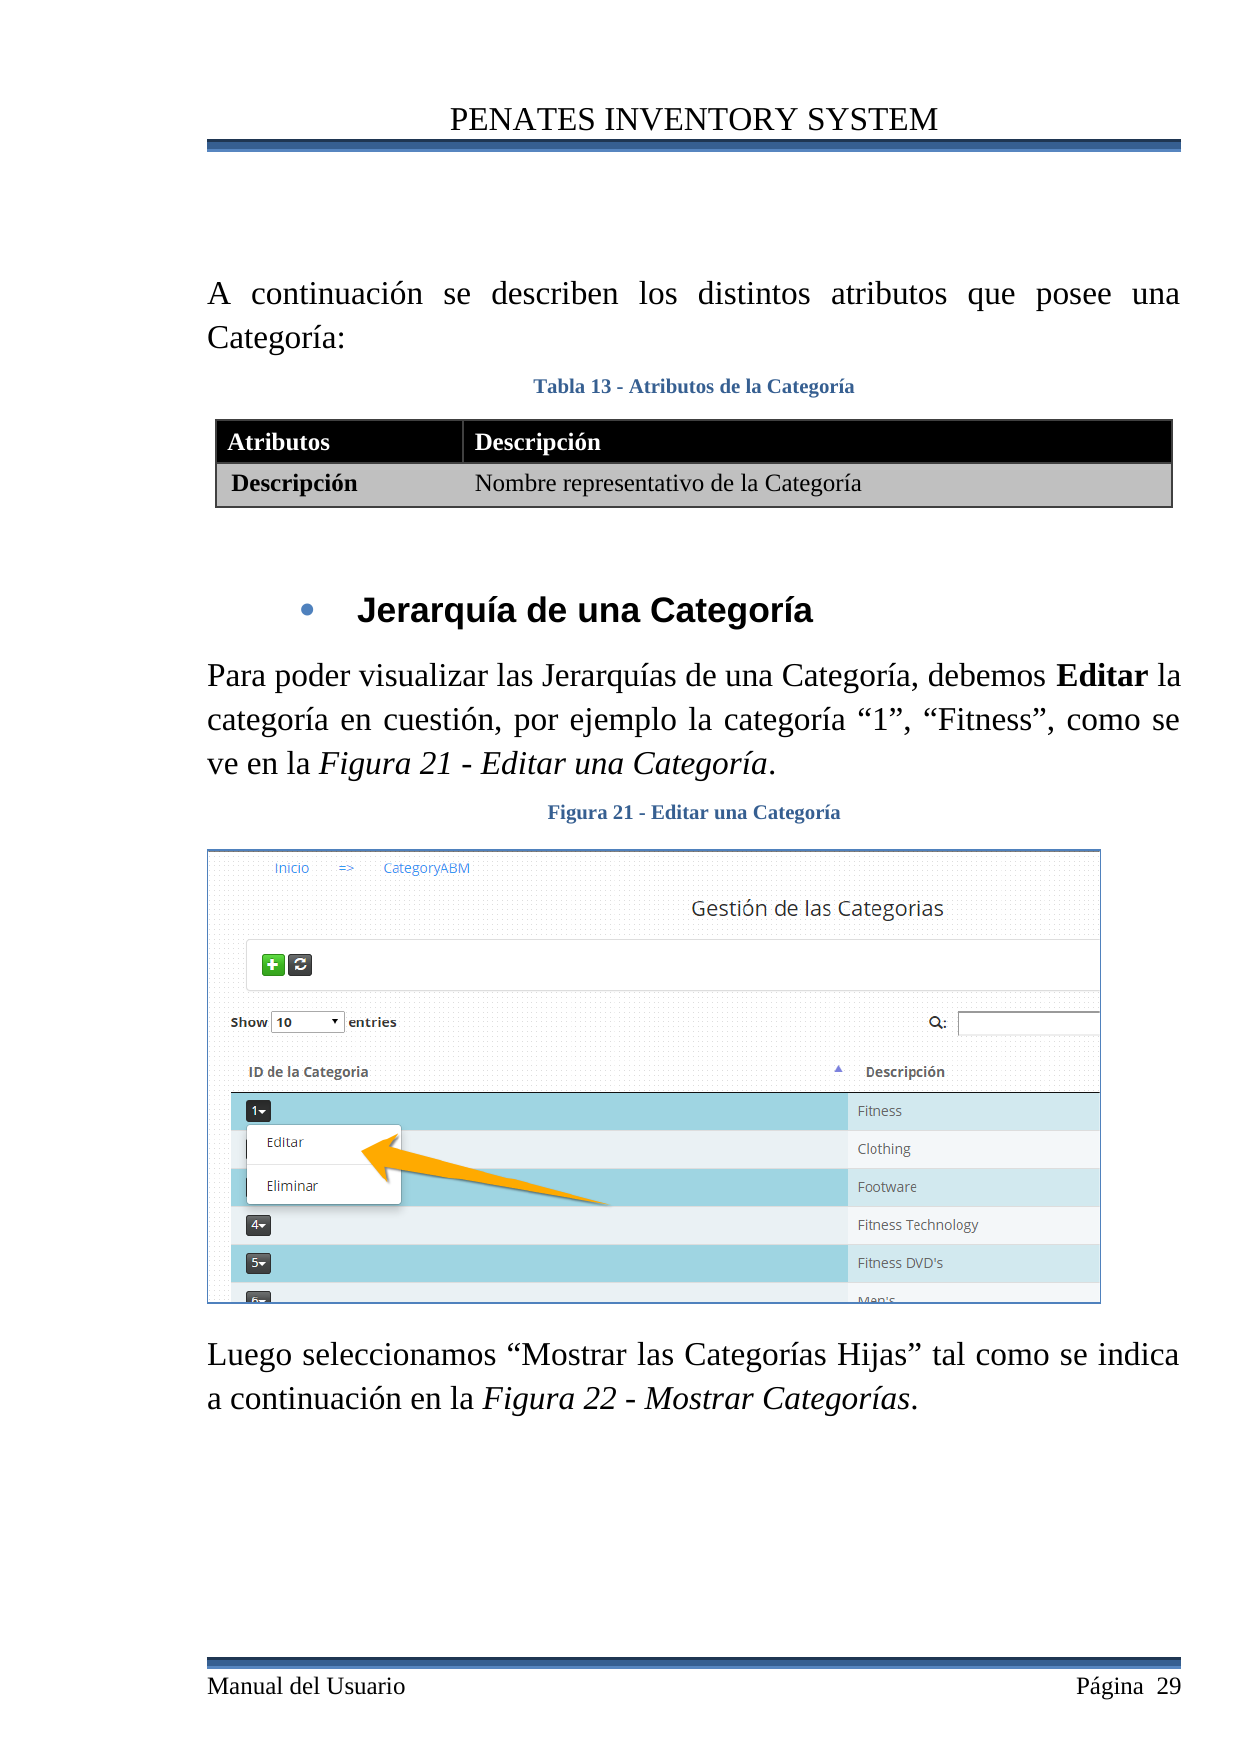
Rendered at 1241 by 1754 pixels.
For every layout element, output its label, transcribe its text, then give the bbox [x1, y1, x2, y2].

table_cell Descripción [217, 464, 463, 506]
picture [208, 851, 1100, 1302]
text A continuación se describen los distintos atributos que posee una Categoría: [207, 273, 1181, 356]
subtitle Jerarquía de una Categoría [301, 589, 1181, 630]
table_header Descripción [464, 421, 1171, 462]
table_cell Nombre representativo de la Categoría [463, 464, 1171, 506]
table_header Atributos [217, 421, 462, 462]
